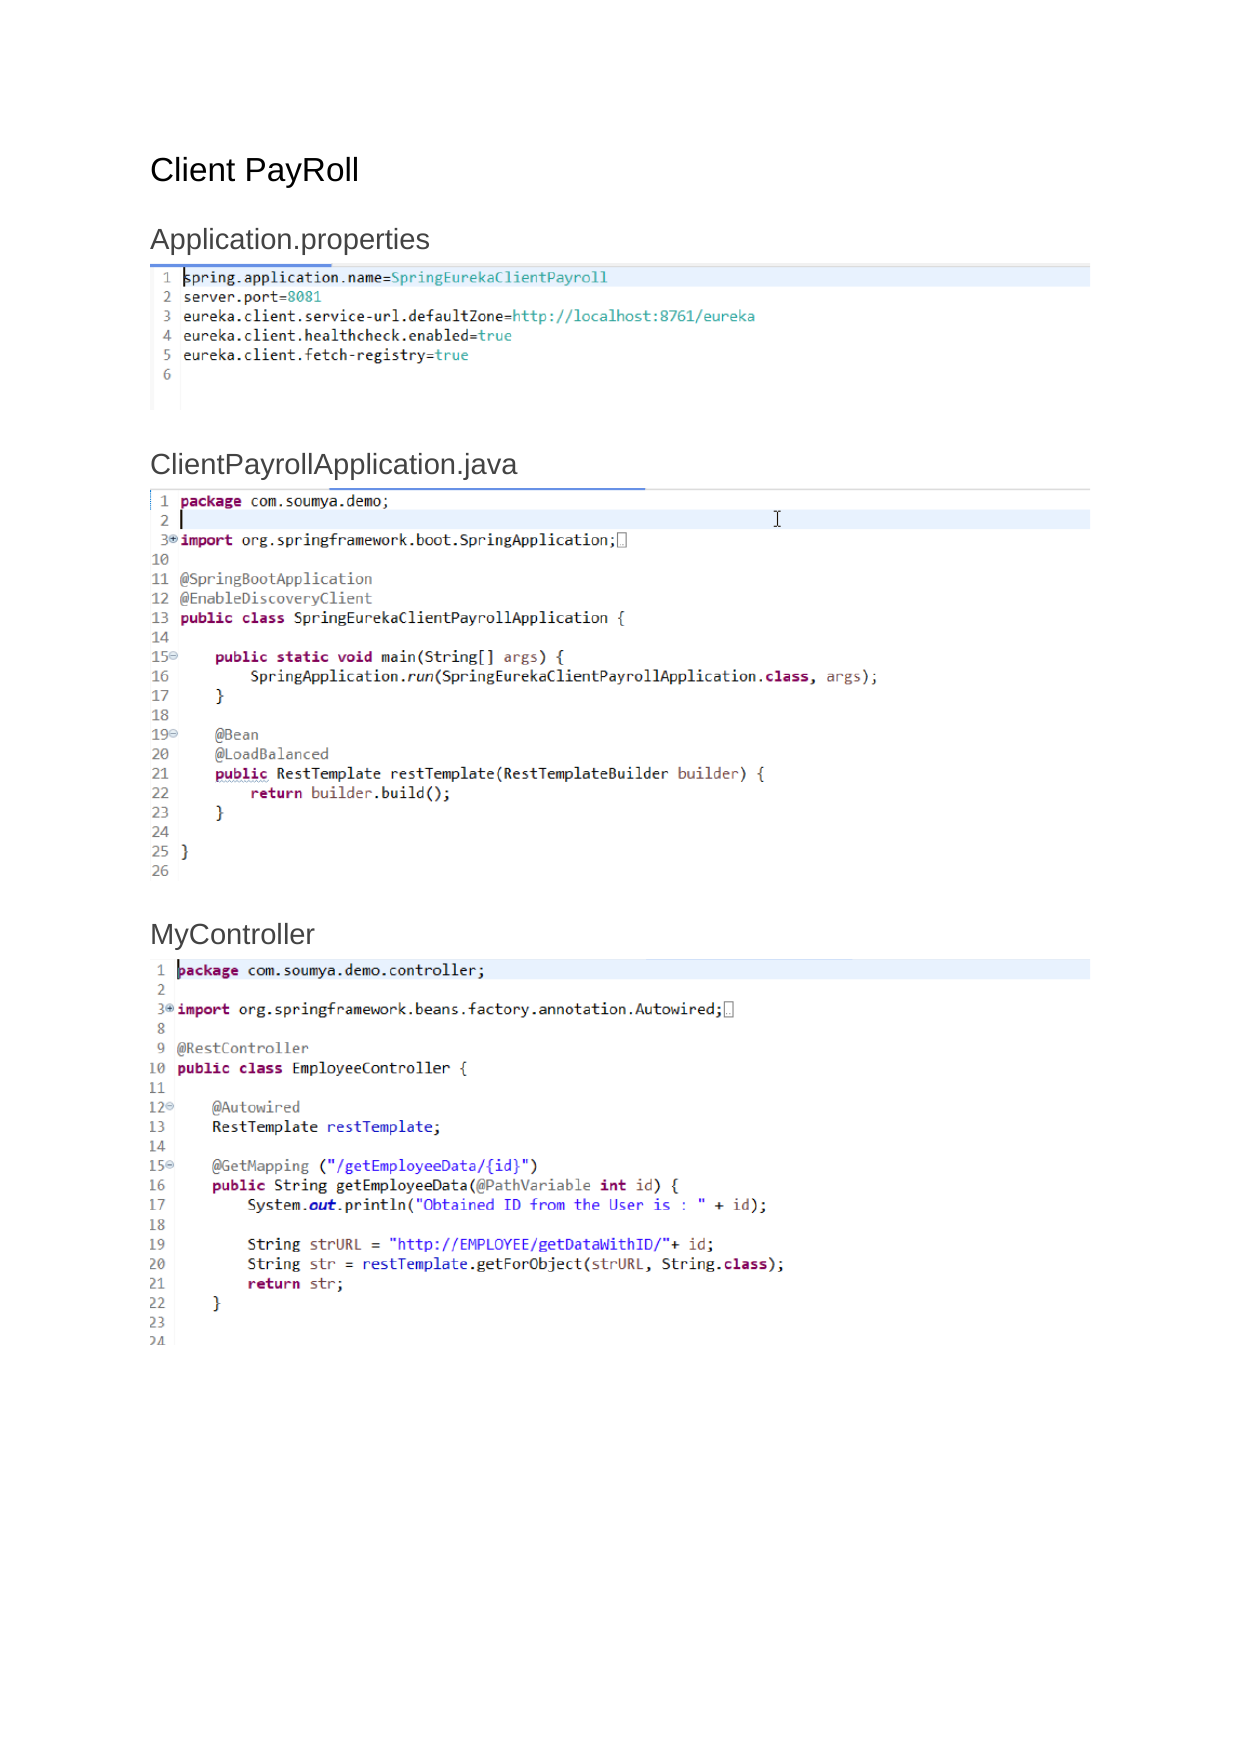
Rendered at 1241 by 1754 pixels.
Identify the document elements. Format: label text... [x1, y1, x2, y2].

picture [150, 263, 1091, 410]
subtitle Application.properties [150, 222, 1090, 255]
subtitle Client PayRoll [150, 150, 1090, 188]
subtitle MyController [150, 917, 1090, 951]
picture [150, 959, 1091, 1345]
picture [150, 488, 1091, 881]
subtitle ClientPayrollApplication.java [150, 447, 1090, 480]
